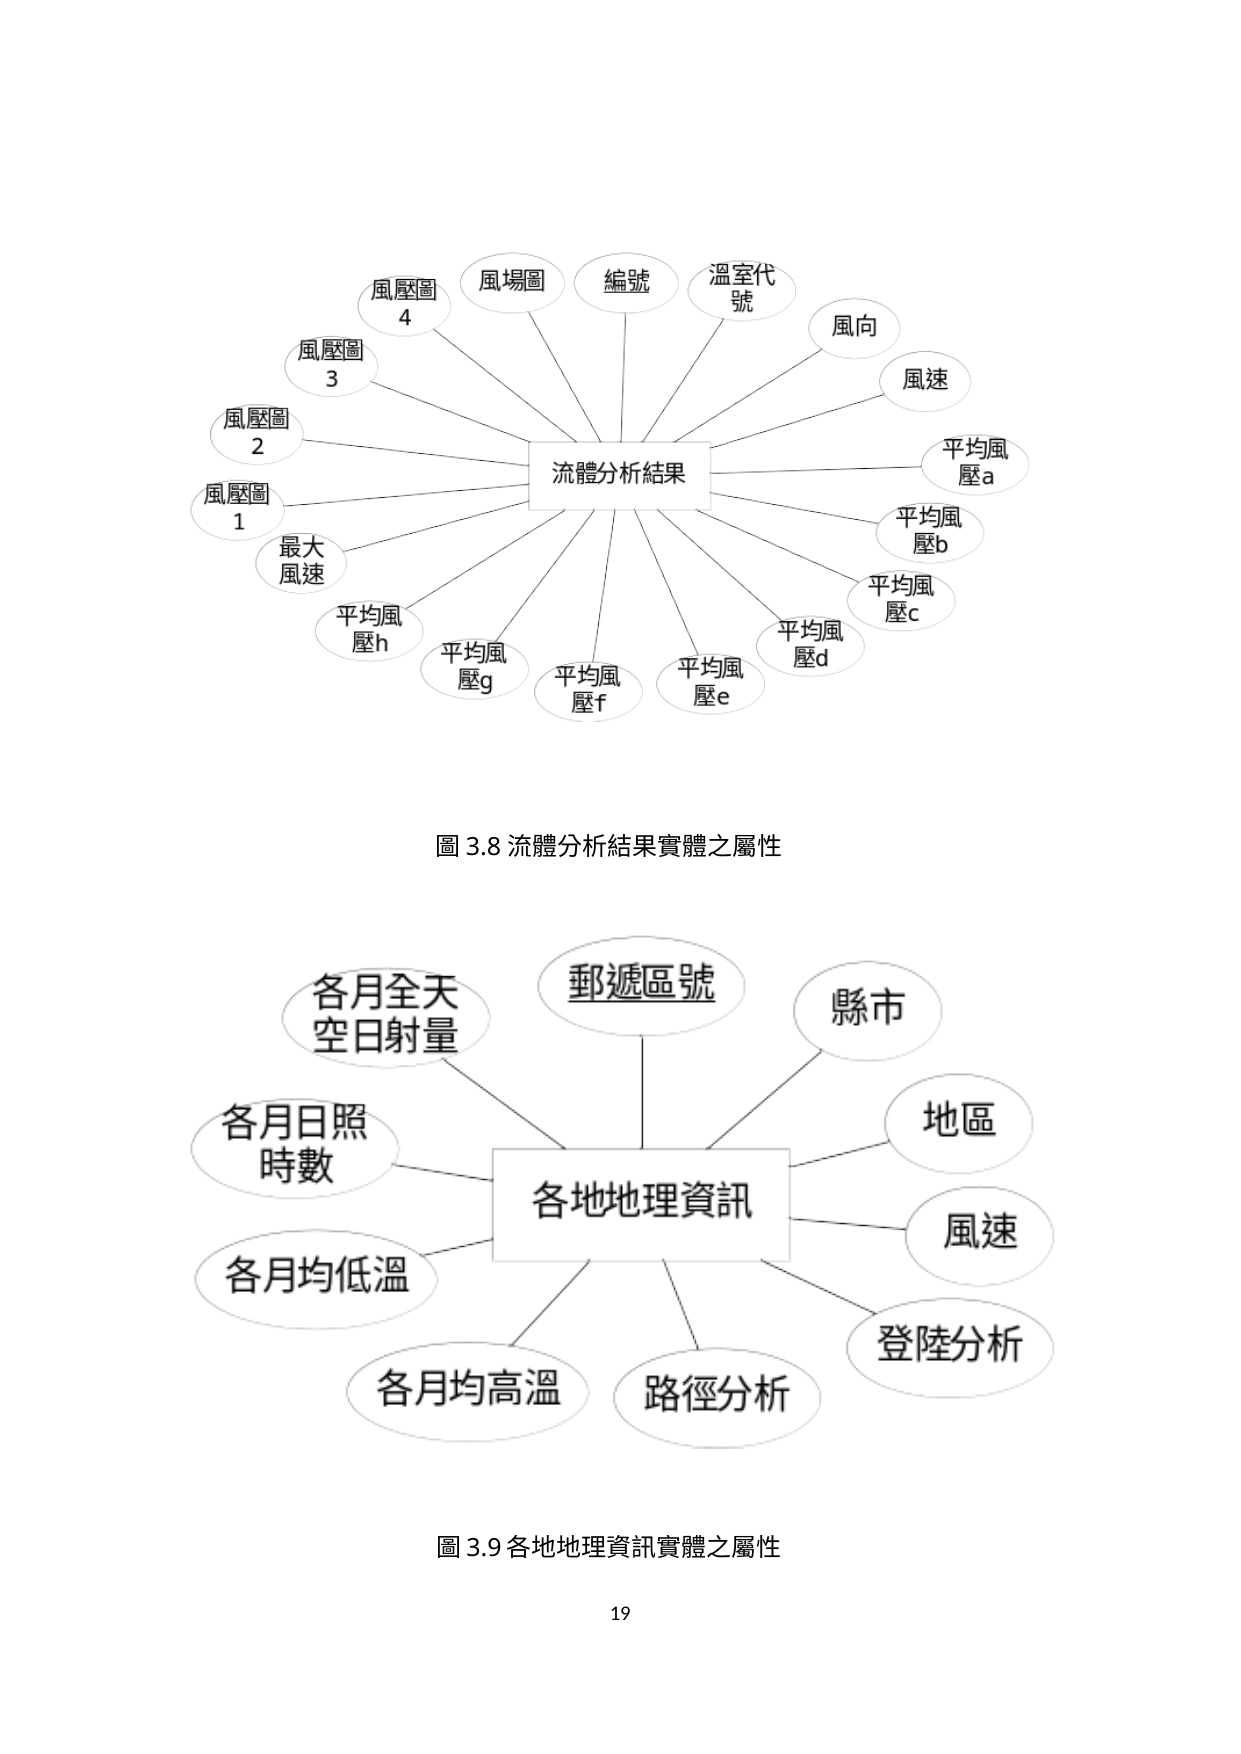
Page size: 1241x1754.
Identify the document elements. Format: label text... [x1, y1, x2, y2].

table_cell [176, 163, 1041, 826]
table_cell 圖3.8 流體分析結果實體之屬性 [176, 826, 1041, 863]
table_cell 圖3.9各地地理資訊實體之屬性 [176, 1527, 1041, 1564]
table_cell [176, 863, 1041, 1527]
